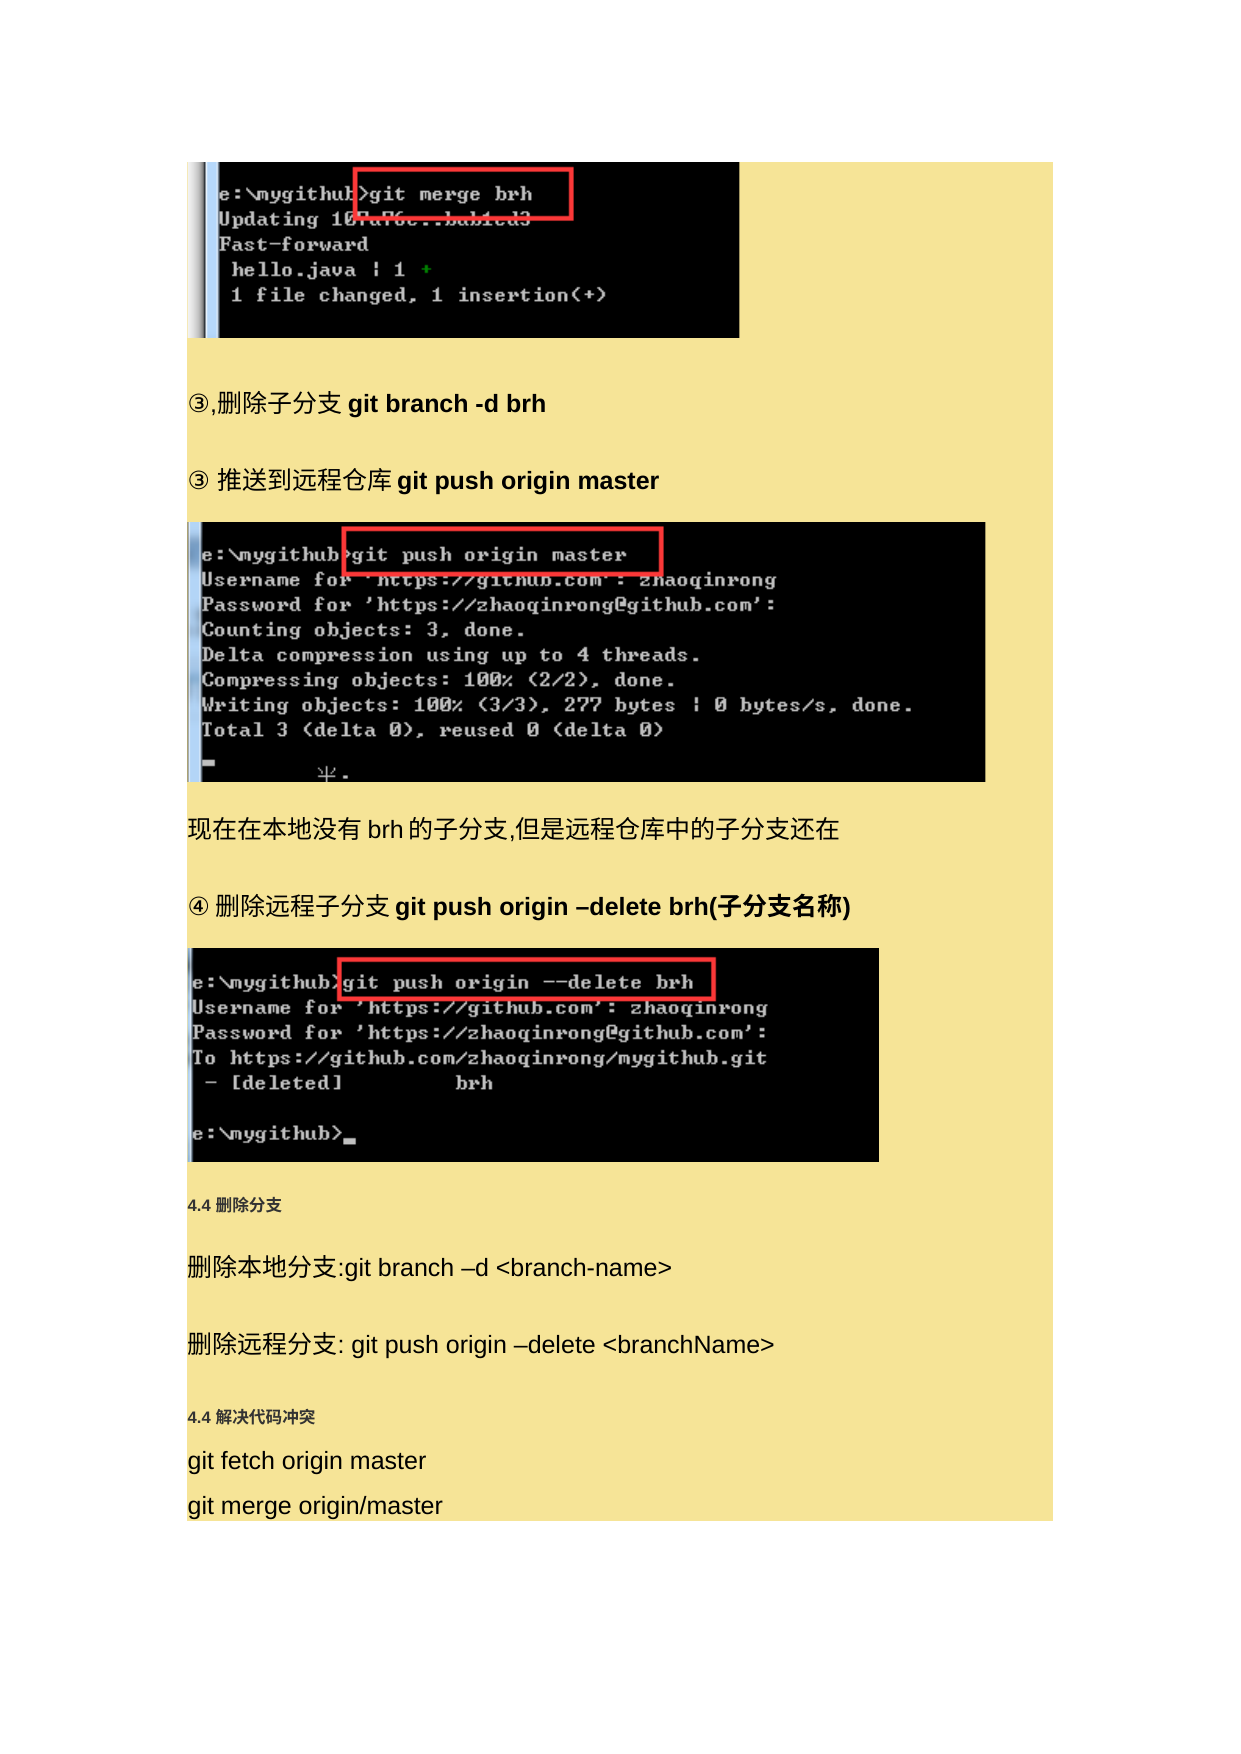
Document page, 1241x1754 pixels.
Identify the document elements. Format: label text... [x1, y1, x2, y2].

picture [187, 162, 740, 338]
picture [187, 948, 879, 1162]
text 删除本地分支:git branch –d <branch-name> [187, 1233, 1053, 1298]
text ③,删除子分支 git branch -d brh [187, 369, 1053, 434]
text 删除远程分支: git push origin –delete <branchName> [187, 1310, 1053, 1375]
text git merge origin/master [187, 1489, 1053, 1521]
picture [187, 522, 986, 782]
text 4.4 解决代码冲突 [187, 1400, 1053, 1432]
text 现在在本地没有brh的子分支,但是远程仓库中的子分支还在 [187, 795, 1053, 860]
text git fetch origin master [187, 1444, 1053, 1477]
text ④删除远程子分支git push origin –delete brh(子分支名称) [187, 872, 1053, 937]
text 4.4 删除分支 [187, 1188, 1053, 1221]
text ③ 推送到远程仓库git push origin master [187, 446, 1053, 511]
